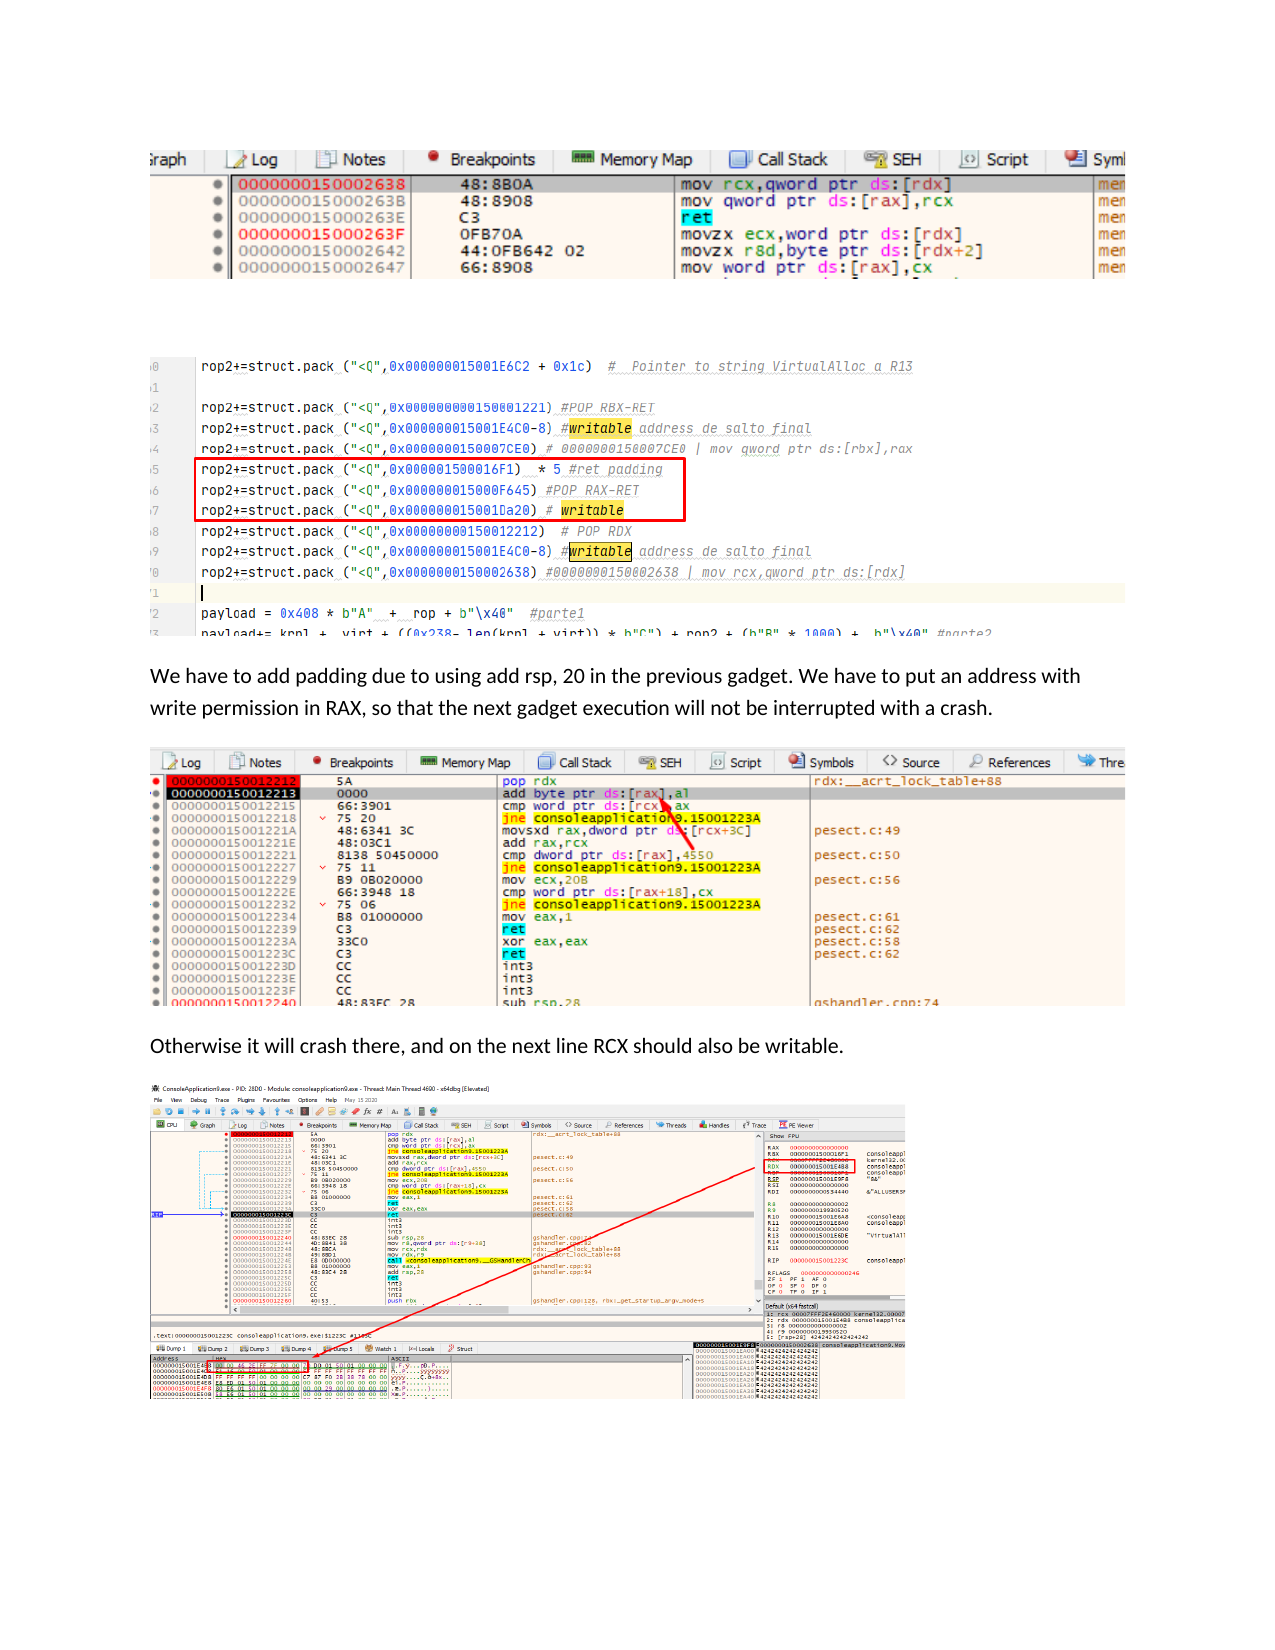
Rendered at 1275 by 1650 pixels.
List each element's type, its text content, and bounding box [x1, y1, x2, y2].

text We have to add padding due to using add rsp, 20 in the previous gadget. We have to put an address with write permission in RAX, so that the next gadget execution will not be interrupted with a crash. [150, 662, 1125, 721]
picture [150, 1085, 906, 1399]
picture [150, 150, 1125, 279]
text Otherwise it will crash there, and on the next line RCX should also be writable. [150, 1032, 1125, 1059]
picture [150, 747, 1125, 1006]
picture [150, 357, 1125, 636]
